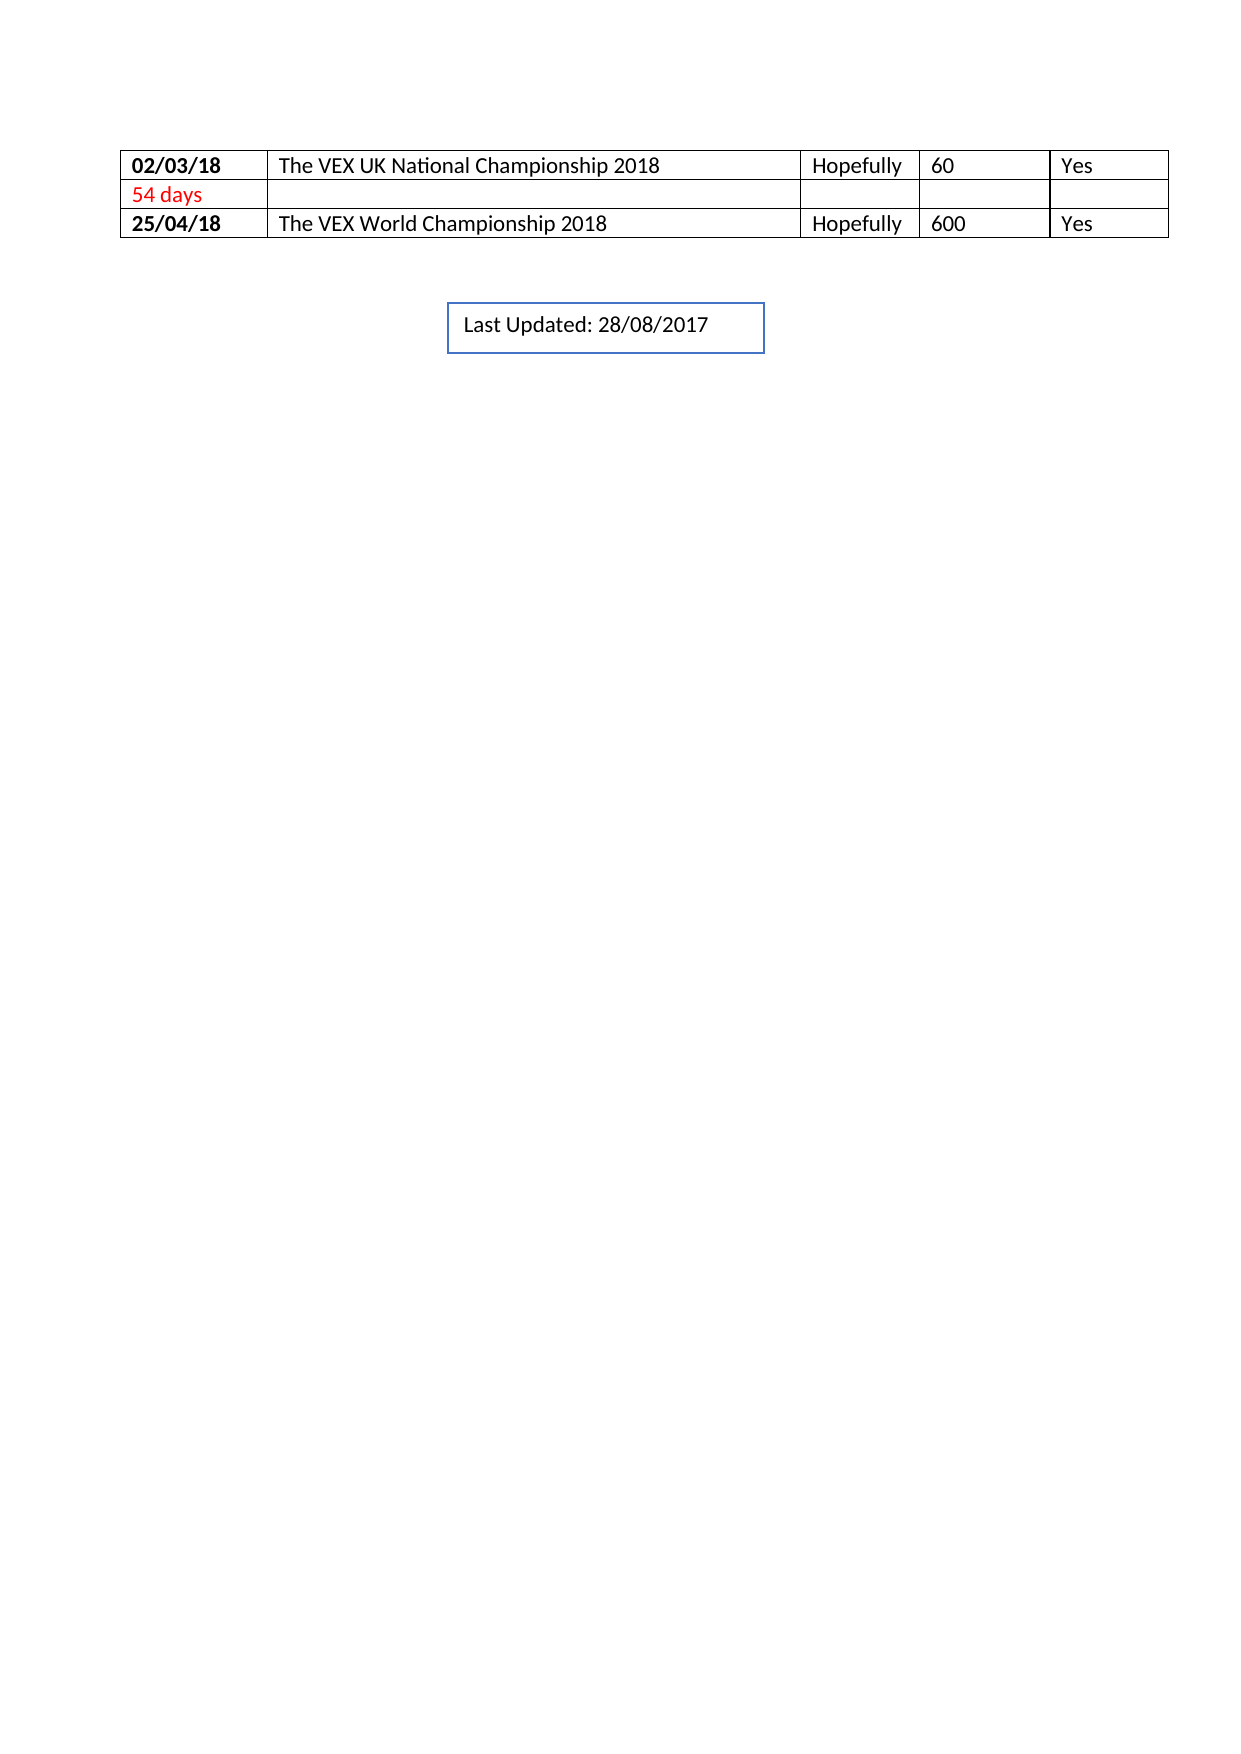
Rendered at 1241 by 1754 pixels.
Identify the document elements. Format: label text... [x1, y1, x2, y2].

table_cell The VEX World Championship 2018 [268, 209, 800, 237]
table_cell 54 days [121, 180, 267, 208]
table_cell 60 [920, 151, 1049, 179]
table_cell Yes [1051, 209, 1168, 237]
table_cell [268, 180, 800, 208]
table_cell 02/03/18 [121, 151, 267, 179]
table_cell 600 [920, 209, 1049, 237]
table_cell [1051, 180, 1168, 208]
table_cell Hopefully [801, 151, 919, 179]
table_cell 25/04/18 [121, 209, 267, 237]
table_cell Hopefully [801, 209, 919, 237]
table_cell Yes [1051, 151, 1168, 179]
table_cell [920, 180, 1049, 208]
table_cell [801, 180, 919, 208]
table_cell The VEX UK National Championship 2018 [268, 151, 800, 179]
